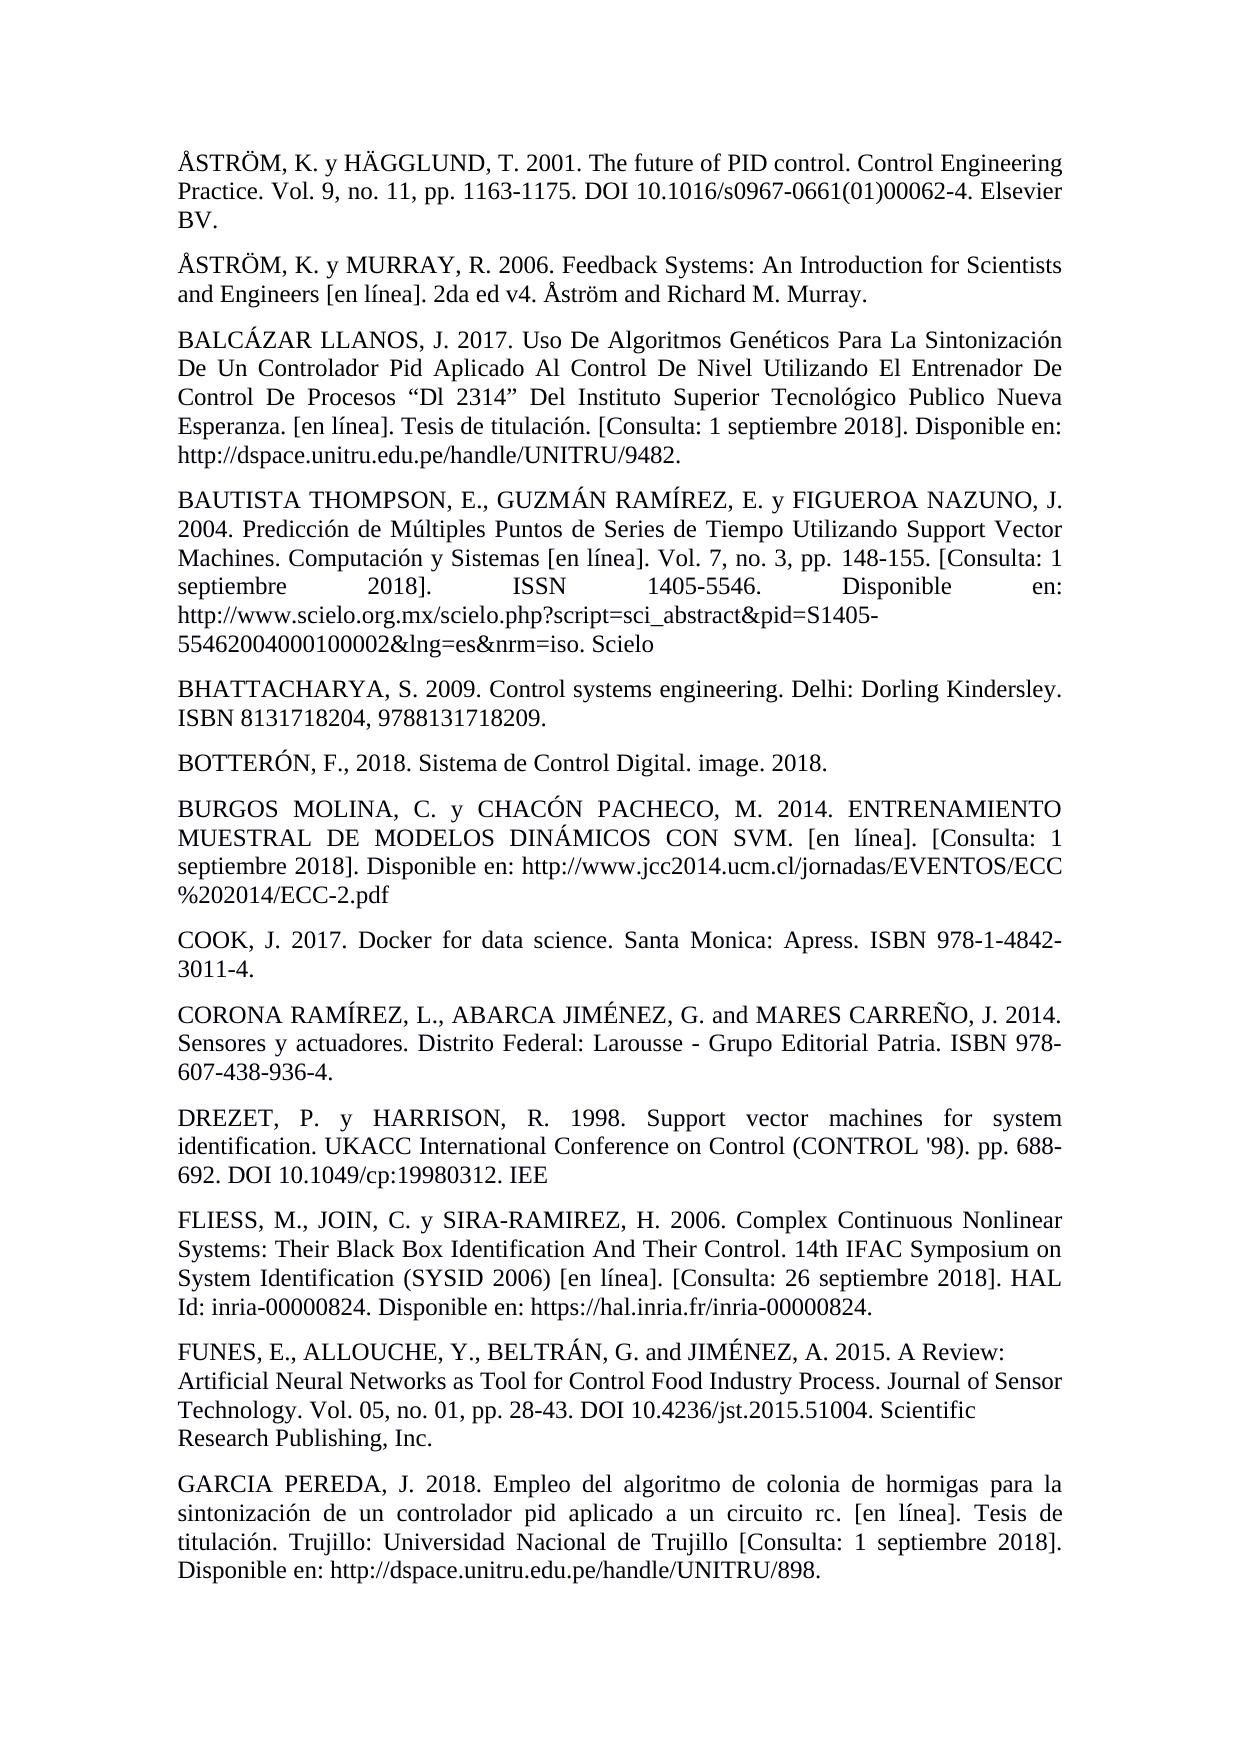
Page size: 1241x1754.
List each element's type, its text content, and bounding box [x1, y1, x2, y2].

text BAUTISTA THOMPSON, E., GUZMÁN RAMÍREZ, E. y FIGUEROA NAZUNO, J. 2004. Predicción de Múltiples Puntos de Series de Tiempo Utilizando Support Vector Machines. Computación y Sistemas [en línea]. Vol. 7, no. 3, pp. 148-155. [Consulta: 1 septiembre 2018]. ISSN 1405-5546. Disponible en: http://www.scielo.org.mx/scielo.php?script=sci_abstract&pid=S1405-55462004000100002&lng=es&nrm=iso. Scielo [177, 485, 1063, 658]
text COOK, J. 2017. Docker for data science. Santa Monica: Apress. ISBN 978-1-4842-3011-4. [177, 926, 1063, 983]
text ÅSTRÖM, K. y MURRAY, R. 2006. Feedback Systems: An Introduction for Scientists and Engineers [en línea]. 2da ed v4. Åström and Richard M. Murray. [177, 251, 1063, 308]
text CORONA RAMÍREZ, L., ABARCA JIMÉNEZ, G. and MARES CARREÑO, J. 2014. Sensores y actuadores. Distrito Federal: Larousse - Grupo Editorial Patria. ISBN 978-607-438-936-4. [177, 1000, 1063, 1086]
text GARCIA PEREDA, J. 2018. Empleo del algoritmo de colonia de hormigas para la sintonización de un controlador pid aplicado a un circuito rc﻿. [en línea]. Tesis de titulación. Trujillo: Universidad Nacional de Trujillo [Consulta: 1 septiembre 2018]. Disponible en: http://dspace.unitru.edu.pe/handle/UNITRU/898. [177, 1469, 1063, 1584]
text BALCÁZAR LLANOS, J. 2017. Uso De Algoritmos Genéticos Para La Sintonización De Un Controlador Pid Aplicado Al Control De Nivel Utilizando El Entrenador De Control De Procesos “Dl 2314” Del Instituto Superior Tecnológico Publico Nueva Esperanza. [en línea]. Tesis de titulación. [Consulta: 1 septiembre 2018]. Disponible en: http://dspace.unitru.edu.pe/handle/UNITRU/9482. [177, 325, 1063, 468]
text ÅSTRÖM, K. y HÄGGLUND, T. 2001. The future of PID control. Control Engineering Practice. Vol. 9, no. 11, pp. 1163-1175. DOI 10.1016/s0967-0661(01)00062-4. Elsevier BV. [177, 148, 1063, 234]
text FUNES, E., ALLOUCHE, Y., BELTRÁN, G. and JIMÉNEZ, A. 2015. A Review: Artificial Neural Networks as Tool for Control Food Industry Process. Journal of Sensor Technology. Vol. 05, no. 01, pp. 28-43. DOI 10.4236/jst.2015.51004. Scientific Research Publishing, Inc. [177, 1337, 1063, 1452]
text BURGOS MOLINA, C. y CHACÓN PACHECO, M. 2014. ENTRENAMIENTO MUESTRAL DE MODELOS DINÁMICOS CON SVM. [en línea]. [Consulta: 1 septiembre 2018]. Disponible en: http://www.jcc2014.ucm.cl/jornadas/EVENTOS/ECC%202014/ECC-2.pdf [177, 794, 1063, 909]
text FLIESS, M., JOIN, C. y SIRA-RAMIREZ, H. 2006. Complex Continuous Nonlinear Systems: Their Black Box Identification And Their Control. 14th IFAC Symposium on System Identification (SYSID 2006) [en línea]. [Consulta: 26 septiembre 2018]. HAL Id: inria-00000824. Disponible en: https://hal.inria.fr/inria-00000824. [177, 1206, 1063, 1321]
text BOTTERÓN, F., 2018. Sistema de Control Digital. image. 2018. [177, 748, 1063, 777]
text DREZET, P. y HARRISON, R. 1998. Support vector machines for system identification. UKACC International Conference on Control (CONTROL '98). pp. 688-692. DOI 10.1049/cp:19980312. IEE [177, 1103, 1063, 1189]
text Bhattacharya, S. 2009. Control systems engineering. Delhi: Dorling Kindersley. ISBN 8131718204, 9788131718209. [177, 674, 1063, 732]
